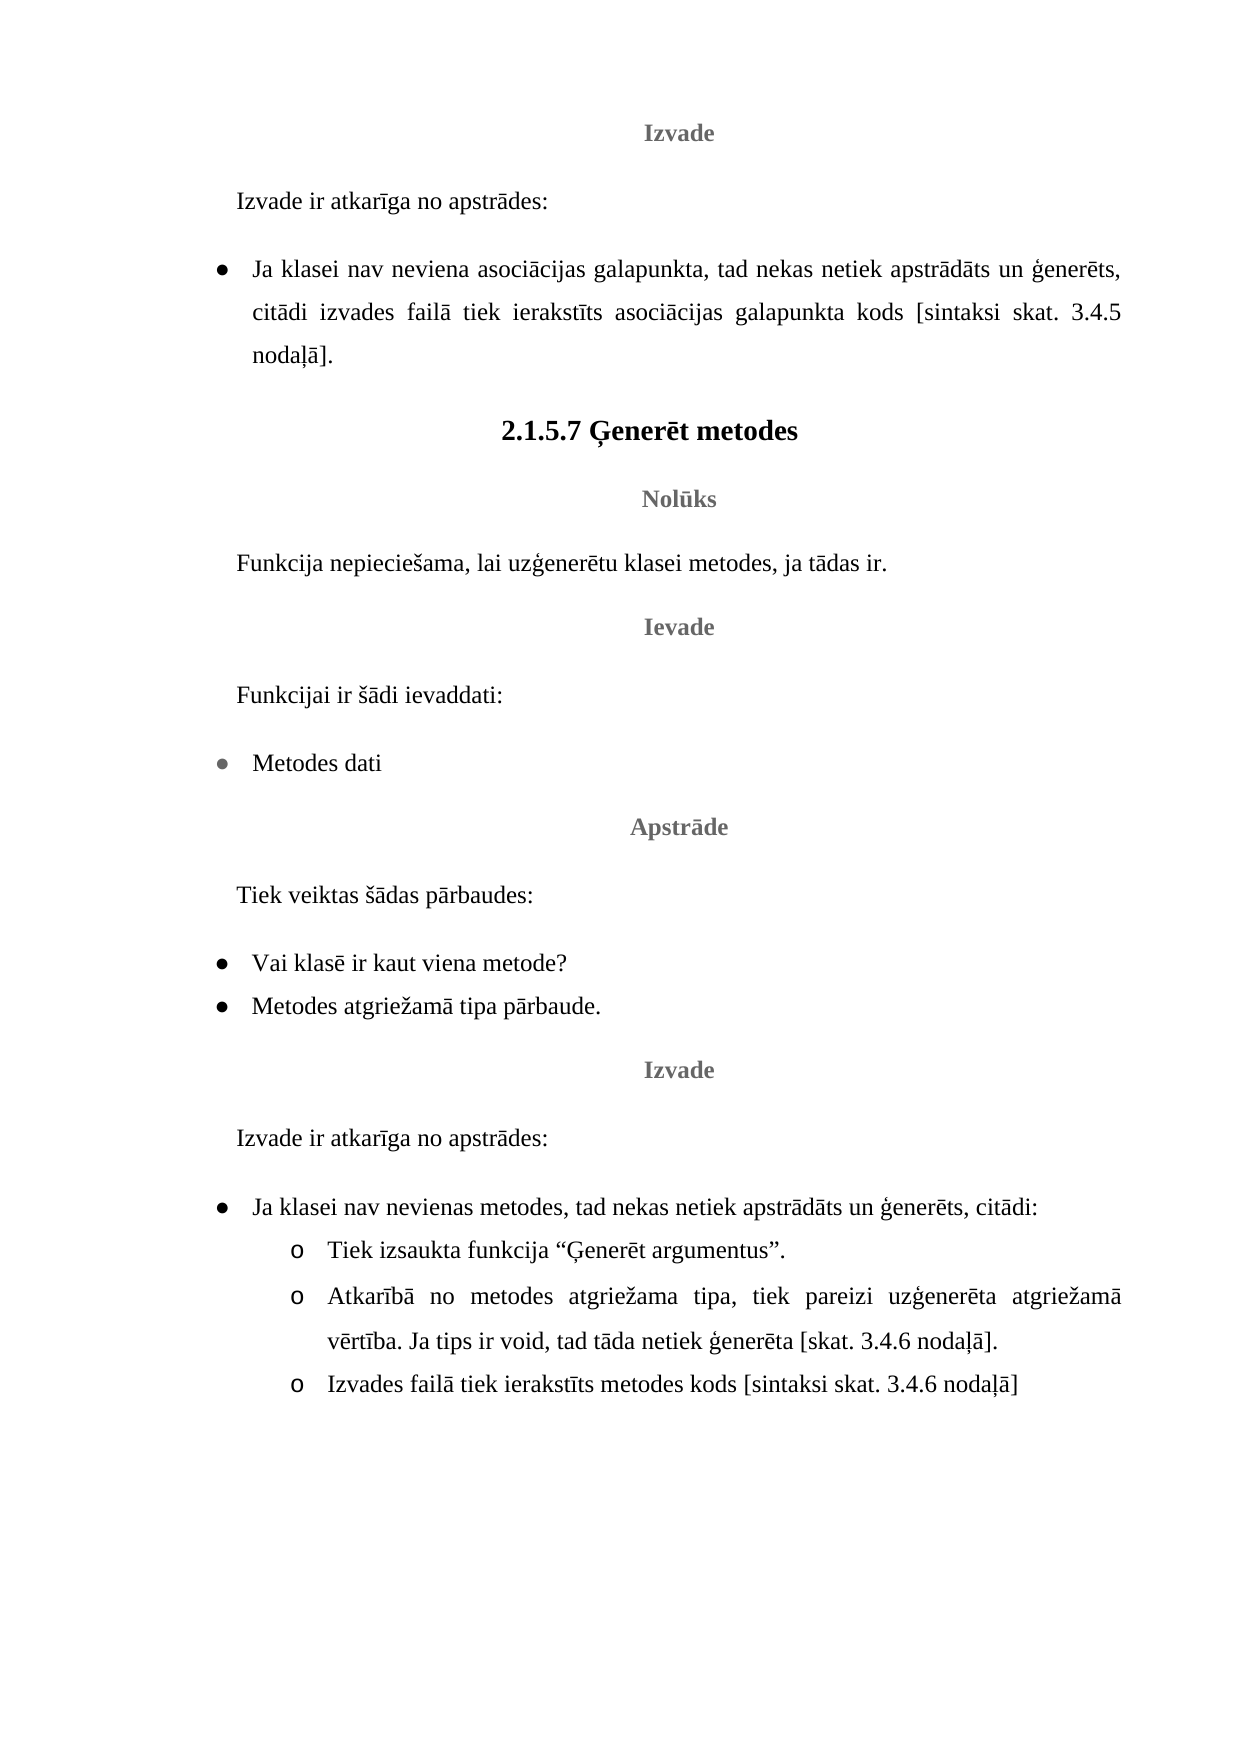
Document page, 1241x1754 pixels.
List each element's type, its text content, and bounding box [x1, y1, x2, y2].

text Izvade ir atkarīga no apstrādes: [177, 186, 1122, 215]
text Funkcijai ir šādi ievaddati: [177, 680, 1122, 709]
text Nolūks [177, 484, 1122, 513]
list Ja klasei nav nevienas metodes, tad nekas netiek apstrādāts un ģenerēts, citādi: [214, 1192, 1122, 1220]
list Vai klasē ir kaut viena metode? [214, 948, 1122, 977]
list Atkarībā no metodes atgriežama tipa, tiek pareizi uzģenerēta atgriežamā vērtība. Ja tips ir void, tad tāda netiek ģenerēta [skat. 3.4.6 nodaļā]. [289, 1281, 1122, 1355]
text Apstrāde [177, 812, 1122, 841]
list Izvades failā tiek ierakstīts metodes kods [sintaksi skat. 3.4.6 nodaļā] [289, 1369, 1122, 1400]
text Izvade [177, 118, 1122, 147]
list Metodes atgriežamā tipa pārbaude. [214, 991, 1122, 1020]
text Izvade ir atkarīga no apstrādes: [177, 1123, 1122, 1152]
text Tiek veiktas šādas pārbaudes: [177, 880, 1122, 909]
text Izvade [177, 1055, 1122, 1084]
subtitle 2.1.5.7 Ģenerēt metodes [177, 413, 1122, 446]
list Ja klasei nav neviena asociācijas galapunkta, tad nekas netiek apstrādāts un ģenerēts, citādi izvades failā tiek ierakstīts asociācijas galapunkta kods [sintaksi skat. 3.4.5 nodaļā]. [214, 254, 1122, 369]
list Tiek izsaukta funkcija “Ģenerēt argumentus”. [289, 1235, 1122, 1266]
list Metodes dati [214, 748, 1122, 777]
text Funkcija nepieciešama, lai uzģenerētu klasei metodes, ja tādas ir. [177, 548, 1122, 577]
text Ievade [177, 612, 1122, 641]
